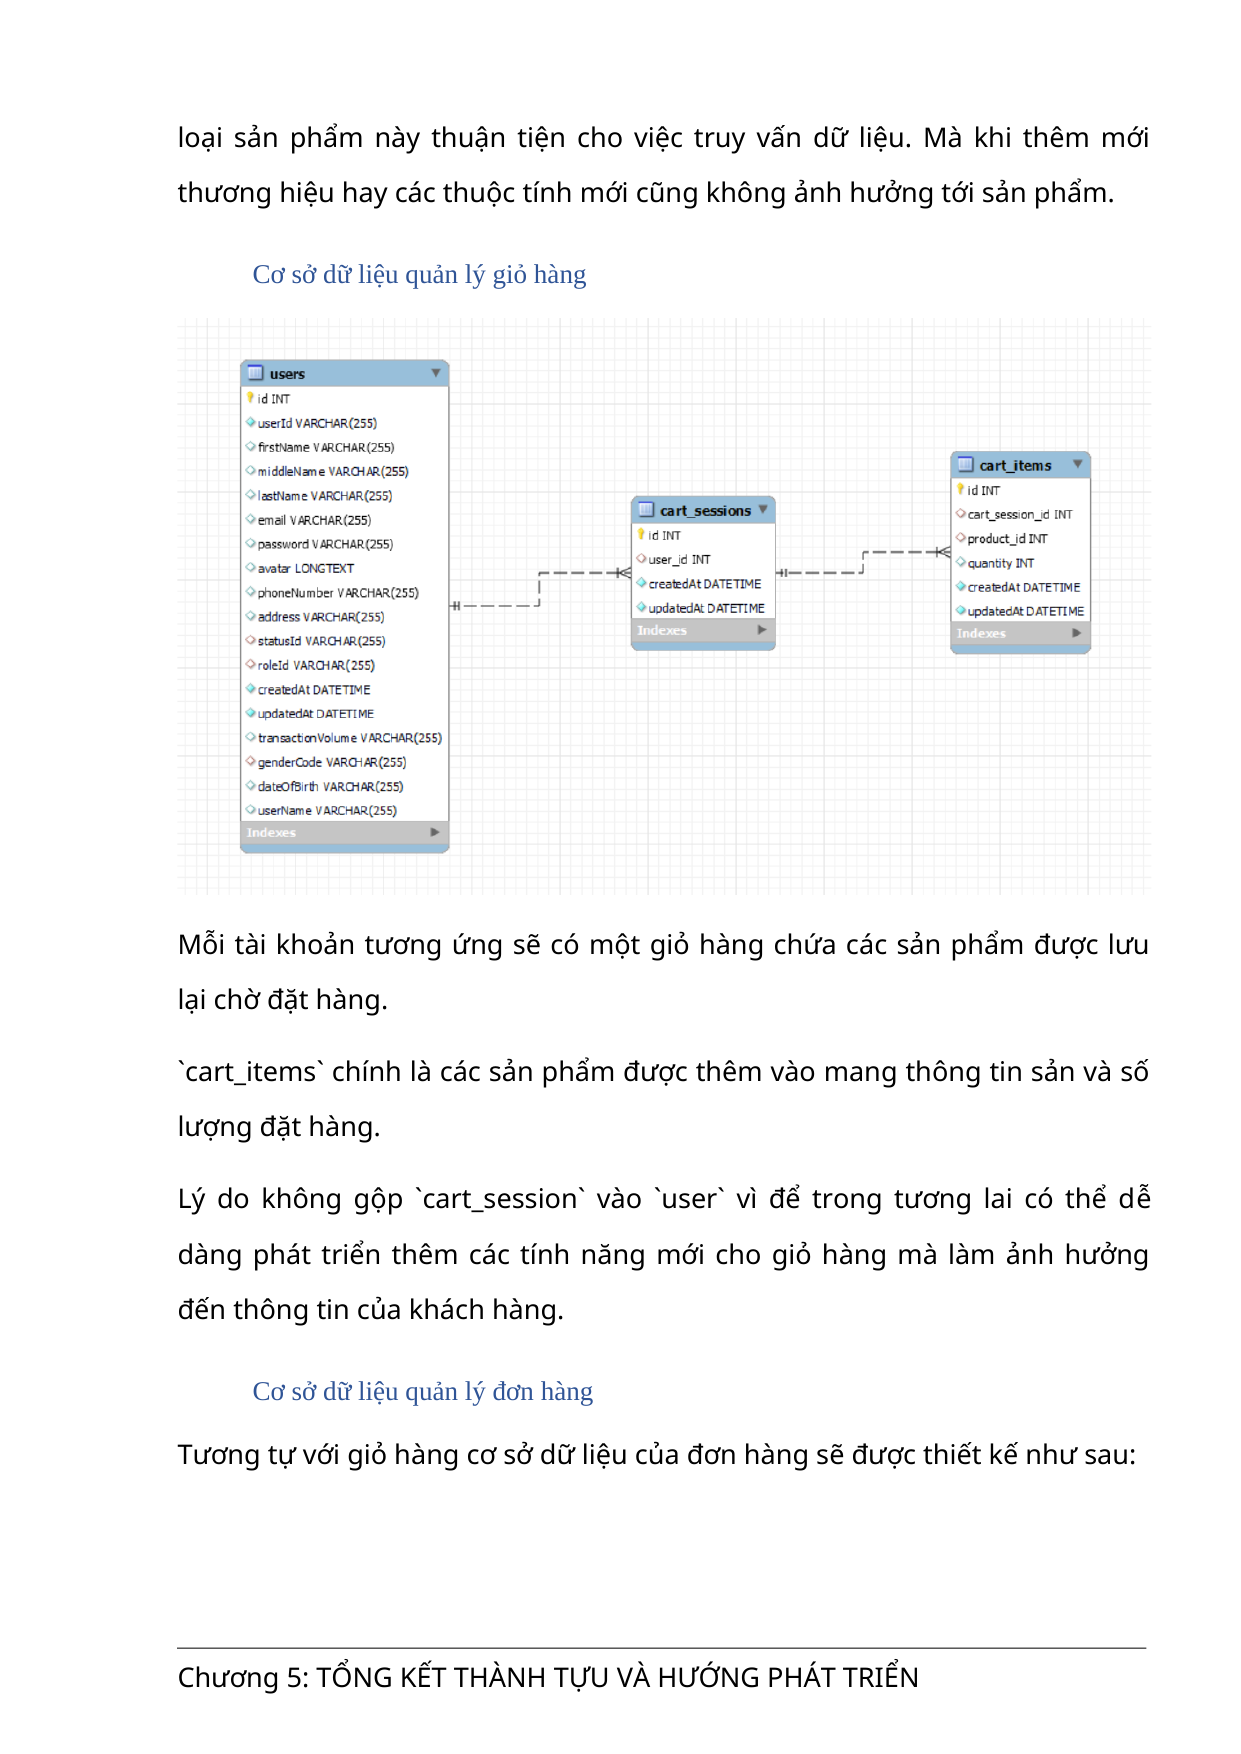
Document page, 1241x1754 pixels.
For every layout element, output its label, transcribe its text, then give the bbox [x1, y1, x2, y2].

text Lý do không gộp `cart_session` vào `user` vì để trong tương lai có thể dễ dàng phát triển thêm các tính năng mới cho giỏ hàng mà làm ảnh hưởng đến thông tin của khách hàng. [177, 1180, 1152, 1327]
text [177, 118, 1152, 210]
text Mỗi tài khoản tương ứng sẽ có một giỏ hàng chứa các sản phẩm được lưu lại chờ đặt hàng. [177, 925, 1152, 1017]
picture [177, 318, 1152, 895]
subtitle Cơ sở dữ liệu quản lý đơn hàng [252, 1375, 1152, 1406]
text `cart_items` chính là các sản phẩm được thêm vào mang thông tin sản và số lượng đặt hàng. [177, 1053, 1152, 1145]
text Tương tự với giỏ hàng cơ sở dữ liệu của đơn hàng sẽ được thiết kế như sau: [177, 1435, 1152, 1472]
subtitle Cơ sở dữ liệu quản lý giỏ hàng [252, 258, 1152, 289]
